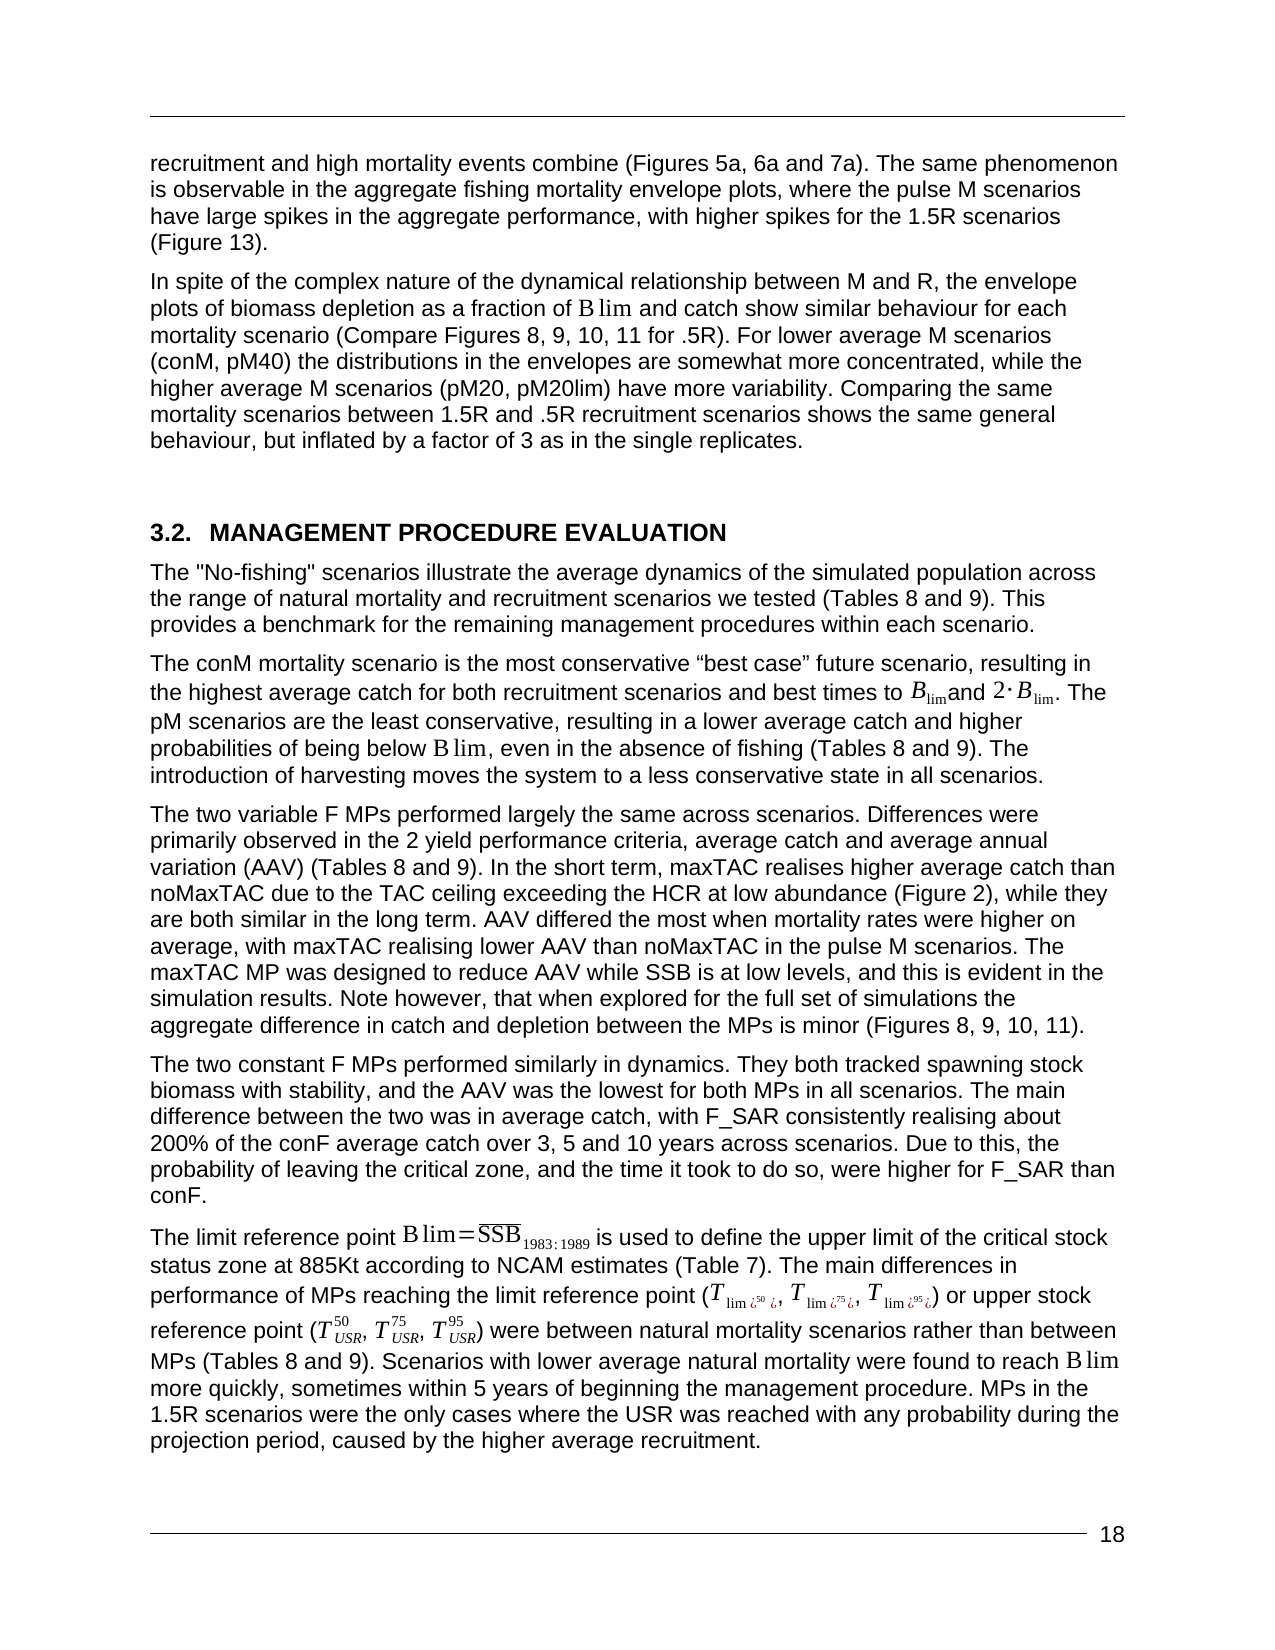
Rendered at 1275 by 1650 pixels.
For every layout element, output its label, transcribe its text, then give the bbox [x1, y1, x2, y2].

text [150, 150, 1125, 255]
text In spite of the complex nature of the dynamical relationship between M and R, the envelope plots of biomass depletion as a fraction of and catch show similar behaviour for each mortality scenario (Compare Figures 8, 9, 10, 11 for .5R). For lower average M scenarios (conM, pM40) the distributions in the envelopes are somewhat more concentrated, while the higher average M scenarios (pM20, pM20lim) have more variability. Comparing the same mortality scenarios between 1.5R and .5R recruitment scenarios shows the same general behaviour, but inflated by a factor of 3 as in the single replicates. [150, 268, 1125, 454]
text The limit reference point is used to define the upper limit of the critical stock status zone at 885Kt according to NCAM estimates (Table 7). The main differences in performance of MPs reaching the limit reference point (, , ) or upper stock reference point (, , ) were between natural mortality scenarios rather than between MPs (Tables 8 and 9). Scenarios with lower average natural mortality were found to reach more quickly, sometimes within 5 years of beginning the management procedure. MPs in the 1.5R scenarios were the only cases where the USR was reached with any probability during the projection period, caused by the higher average recruitment. [150, 1221, 1125, 1454]
subtitle Management procedure evaluation [150, 517, 1125, 546]
text The two constant F MPs performed similarly in dynamics. They both tracked spawning stock biomass with stability, and the AAV was the lowest for both MPs in all scenarios. The main difference between the two was in average catch, with F_SAR consistently realising about 200% of the conF average catch over 3, 5 and 10 years across scenarios. Due to this, the probability of leaving the critical zone, and the time it took to do so, were higher for F_SAR than conF. [150, 1051, 1125, 1209]
text The conM mortality scenario is the most conservative “best case” future scenario, resulting in the highest average catch for both recruitment scenarios and best times to and. The pM scenarios are the least conservative, resulting in a lower average catch and higher probabilities of being below , even in the absence of fishing (Tables 8 and 9). The introduction of harvesting moves the system to a less conservative state in all scenarios. [150, 650, 1125, 788]
text The "No-fishing" scenarios illustrate the average dynamics of the simulated population across the range of natural mortality and recruitment scenarios we tested (Tables 8 and 9). This provides a benchmark for the remaining management procedures within each scenario. [150, 559, 1125, 638]
text The two variable F MPs performed largely the same across scenarios. Differences were primarily observed in the 2 yield performance criteria, average catch and average annual variation (AAV) (Tables 8 and 9). In the short term, maxTAC realises higher average catch than noMaxTAC due to the TAC ceiling exceeding the HCR at low abundance (Figure 2), while they are both similar in the long term. AAV differed the most when mortality rates were higher on average, with maxTAC realising lower AAV than noMaxTAC in the pulse M scenarios. The maxTAC MP was designed to reduce AAV while SSB is at low levels, and this is evident in the simulation results. Note however, that when explored for the full set of simulations the aggregate difference in catch and depletion between the MPs is minor (Figures 8, 9, 10, 11). [150, 801, 1125, 1038]
